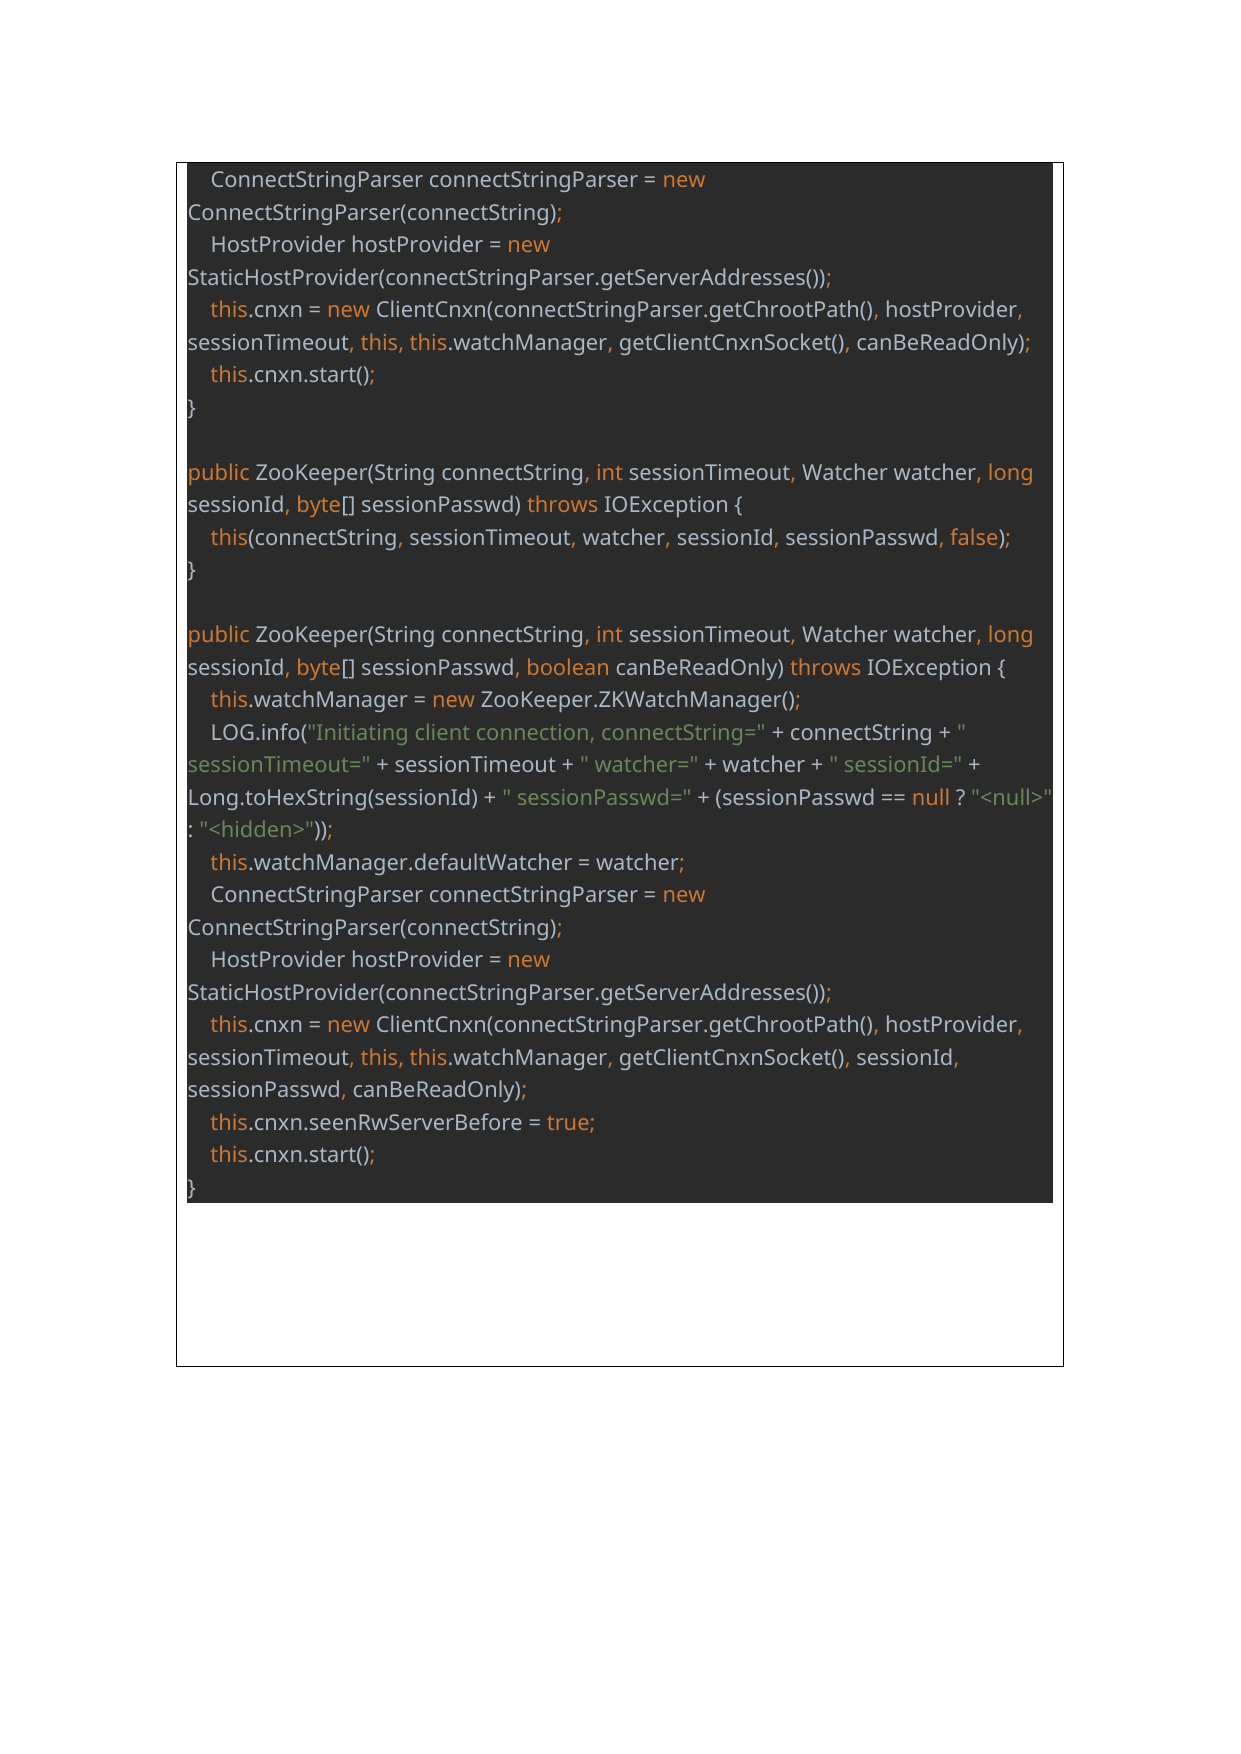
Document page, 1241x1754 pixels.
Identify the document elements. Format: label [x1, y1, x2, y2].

table_header [177, 163, 1063, 1366]
